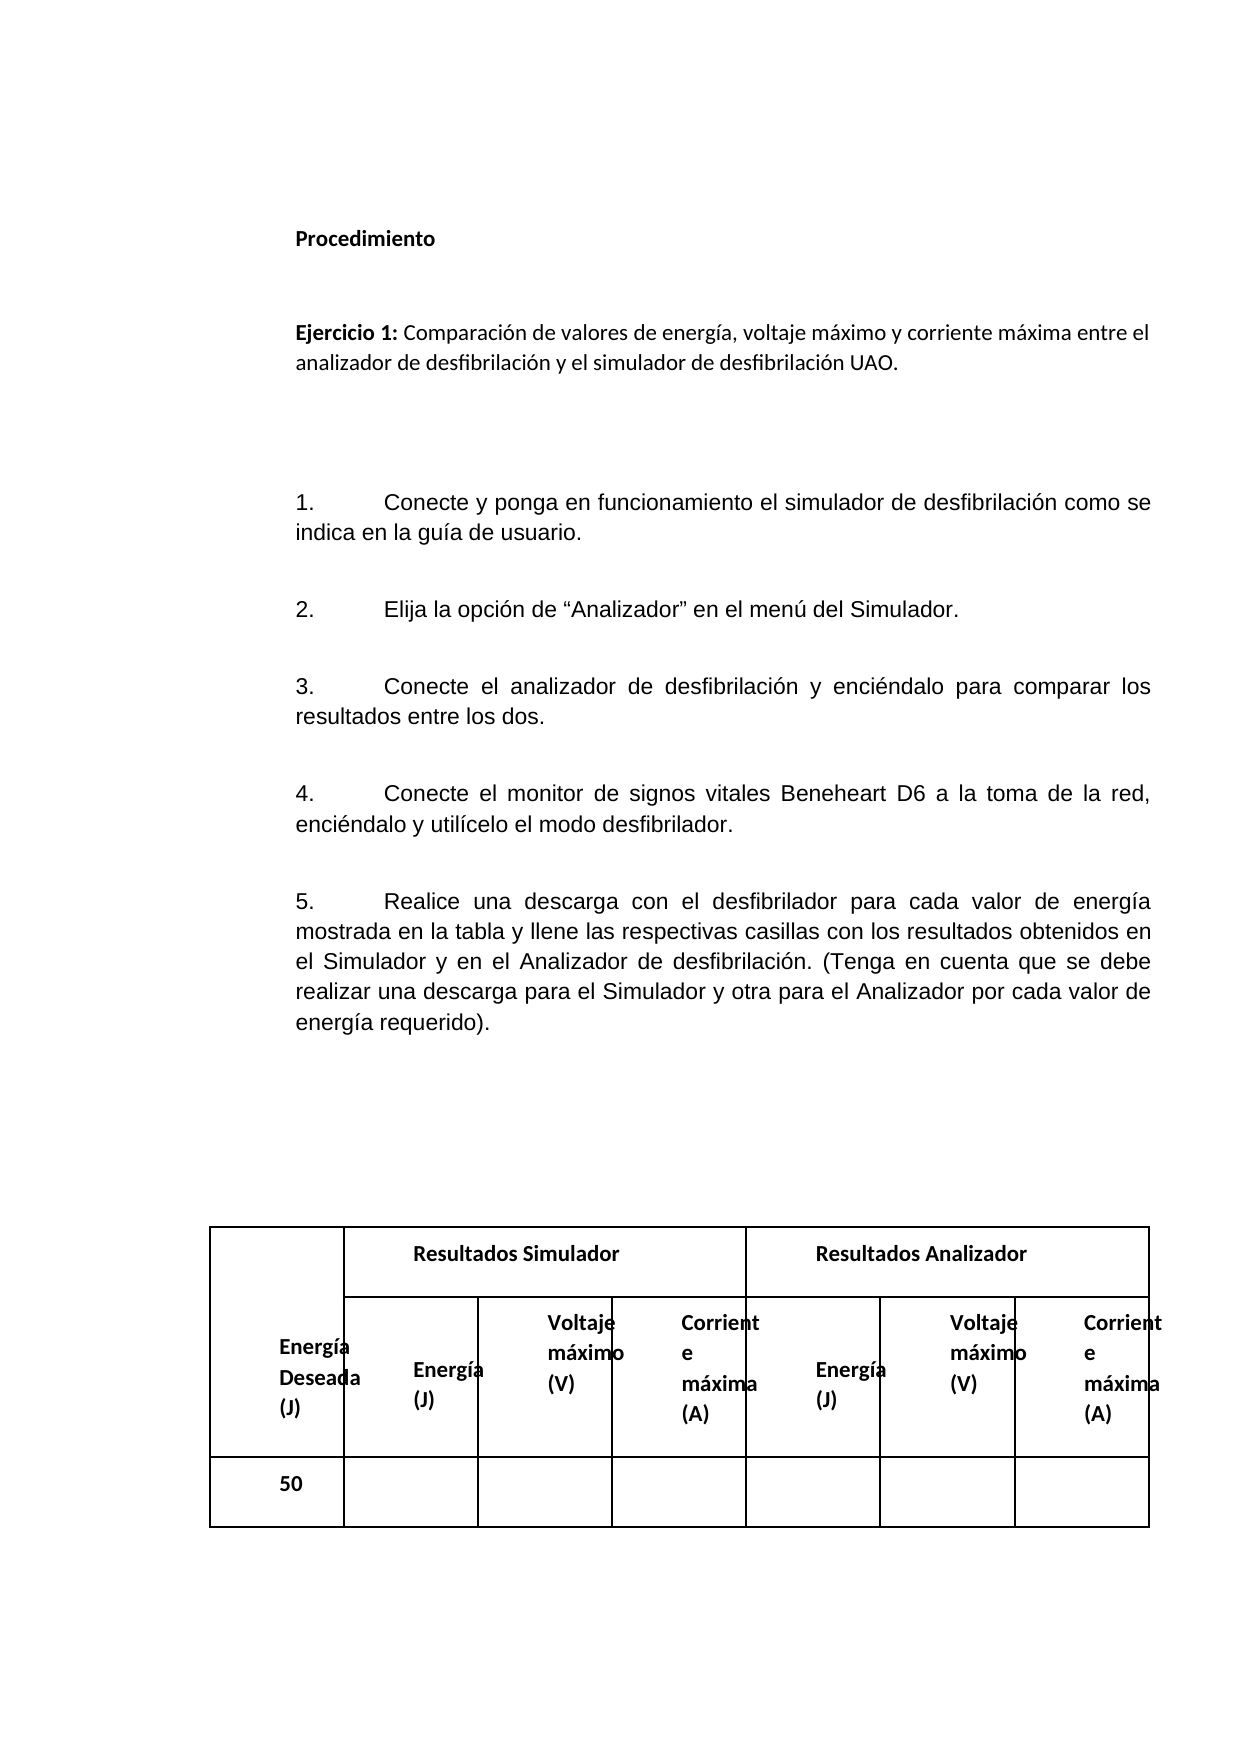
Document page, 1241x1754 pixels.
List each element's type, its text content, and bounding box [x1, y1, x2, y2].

table_header Resultados Analizador [747, 1228, 1148, 1296]
list Conecte el monitor de signos vitales Beneheart D6 a la toma de la red, enciéndalo y utilícelo el modo desfibrilador. [295, 780, 1152, 837]
table_header Resultados Simulador [345, 1228, 745, 1296]
table_cell Voltaje máximo (V) [479, 1298, 611, 1456]
table_cell [881, 1458, 1014, 1526]
table_cell 50 [211, 1458, 343, 1526]
table_cell Corriente máxima (A) [613, 1298, 745, 1456]
list Conecte el analizador de desfibrilación y enciéndalo para comparar los resultados entre los dos. [295, 673, 1152, 729]
text Procedimiento [295, 224, 1152, 252]
table_cell Energía (J) [747, 1298, 879, 1456]
table_cell [747, 1458, 879, 1526]
text Ejercicio 1: Comparación de valores de energía, voltaje máximo y corriente máxima entre el analizador de desfibrilación y el simulador de desfibrilación UAO. [295, 318, 1152, 376]
list Elija la opción de “Analizador” en el menú del Simulador. [295, 596, 1152, 622]
table_cell Energía (J) [345, 1298, 477, 1456]
table_cell [479, 1458, 611, 1526]
table_cell [613, 1458, 745, 1526]
list Conecte y ponga en funcionamiento el simulador de desfibrilación como se indica en la guía de usuario. [295, 489, 1152, 545]
table_cell [1016, 1458, 1148, 1526]
table_cell Voltaje máximo (V) [881, 1298, 1014, 1456]
table_cell [345, 1458, 477, 1526]
table_cell Corriente máxima (A) [1016, 1298, 1148, 1456]
table_header Energía Deseada (J) [211, 1228, 343, 1456]
list Realice una descarga con el desfibrilador para cada valor de energía mostrada en la tabla y llene las respectivas casillas con los resultados obtenidos en el Simulador y en el Analizador de desfibrilación. (Tenga en cuenta que se debe realizar una descarga para el Simulador y otra para el Analizador por cada valor de energía requerido). [295, 888, 1152, 1035]
